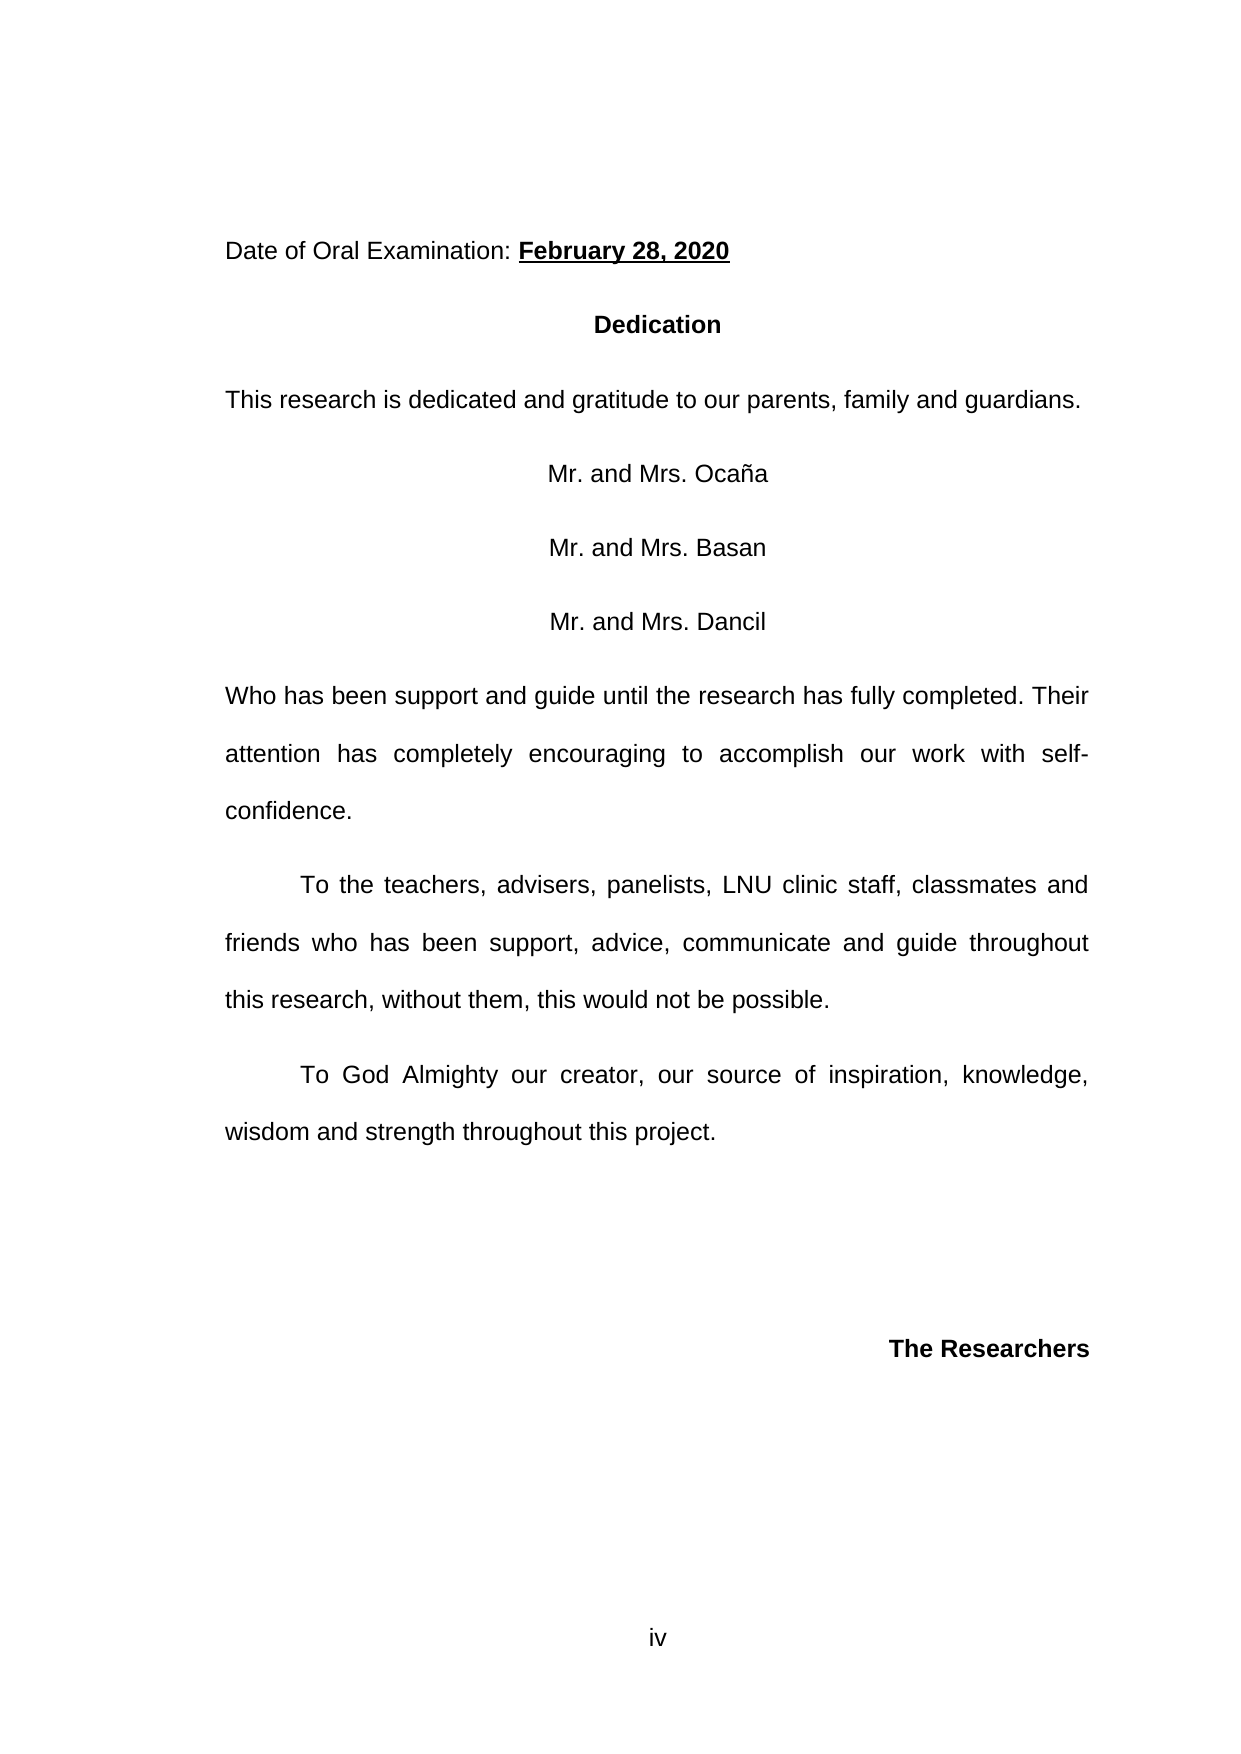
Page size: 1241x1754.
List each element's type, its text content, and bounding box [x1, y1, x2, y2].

text Mr. and Mrs. Dancil [225, 607, 1090, 636]
text To the teachers, advisers, panelists, LNU clinic staff, classmates and friends who has been support, advice, communicate and guide throughout this research, without them, this would not be possible. [225, 870, 1090, 1014]
text Date of Oral Examination: February 28, 2020 [225, 236, 1090, 265]
text Who has been support and guide until the research has fully completed. Their attention has completely encouraging to accomplish our work with self-confidence. [225, 681, 1090, 825]
text Mr. and Mrs. Ocaña [225, 459, 1090, 487]
text This research is dedicated and gratitude to our parents, family and guardians. [225, 384, 1090, 413]
text Mr. and Mrs. Basan [225, 533, 1090, 562]
text The Researchers [225, 1334, 1090, 1363]
text To God Almighty our creator, our source of inspiration, knowledge, wisdom and strength throughout this project. [225, 1059, 1090, 1146]
text Dedication [225, 310, 1090, 339]
